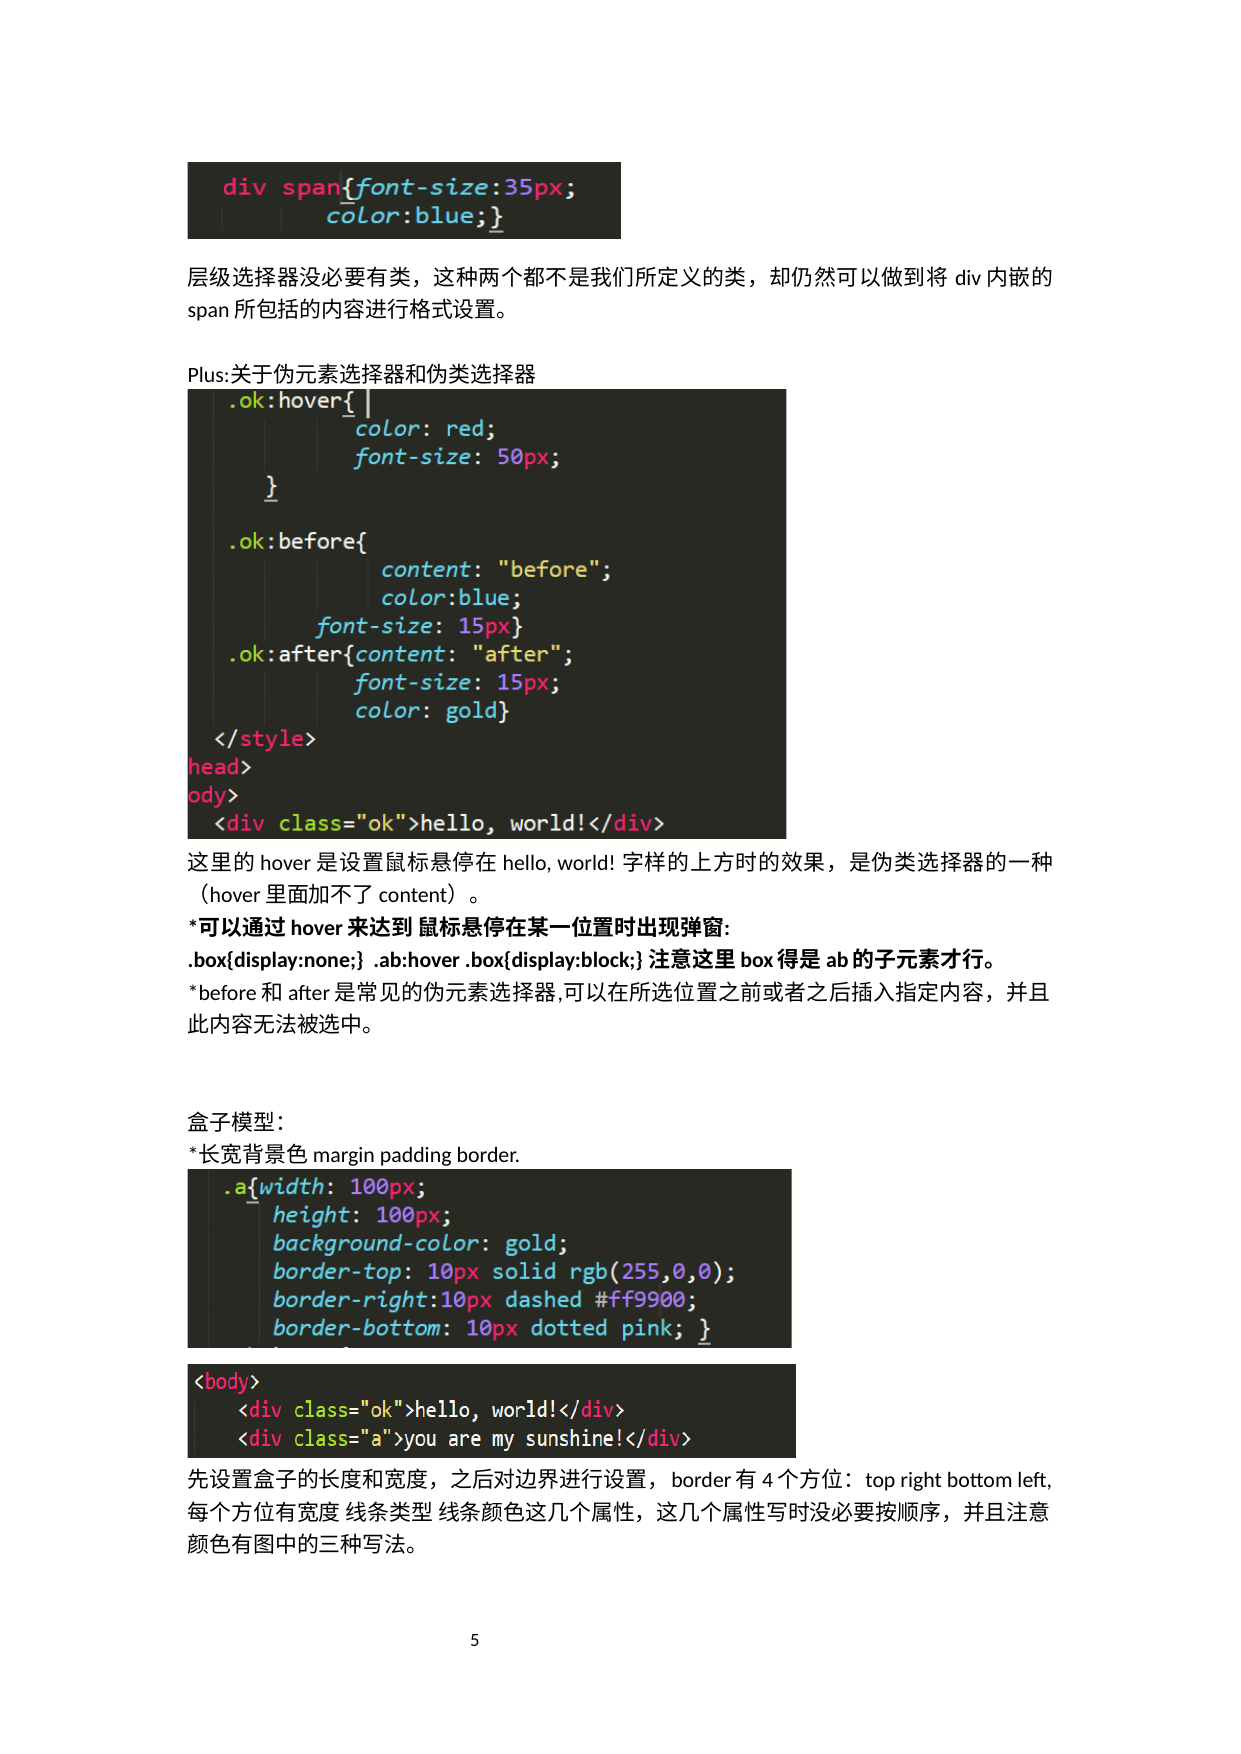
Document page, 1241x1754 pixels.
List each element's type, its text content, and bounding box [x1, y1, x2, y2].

text .box{display:none;} .ab:hover .box{display:block;} 注意这里box得是ab的子元素才行。 [187, 942, 1053, 974]
picture [187, 1364, 796, 1458]
text *可以通过hover来达到 鼠标悬停在某一位置时出现弹窗: [187, 909, 1053, 942]
picture [187, 389, 787, 839]
text 这里的hover是设置鼠标悬停在hello, world! 字样的上方时的效果，是伪类选择器的一种（hover里面加不了content）。 [187, 844, 1053, 909]
text *before和after是常见的伪元素选择器,可以在所选位置之前或者之后插入指定内容，并且此内容无法被选中。 [187, 974, 1053, 1039]
text 先设置盒子的长度和宽度，之后对边界进行设置，border有4个方位：top right bottom left,每个方位有宽度 线条类型 线条颜色这几个属性，这几个属性写时没必要按顺序，并且注意颜色有图中的三种写法。 [187, 1462, 1053, 1559]
picture [187, 1169, 792, 1348]
text 层级选择器没必要有类，这种两个都不是我们所定义的类，却仍然可以做到将div内嵌的span所包括的内容进行格式设置。 [187, 259, 1053, 324]
text 盒子模型： [187, 1104, 1053, 1137]
text *长宽背景色 margin padding border. [187, 1137, 1053, 1169]
picture [187, 162, 621, 239]
text Plus:关于伪元素选择器和伪类选择器 [187, 357, 1053, 389]
